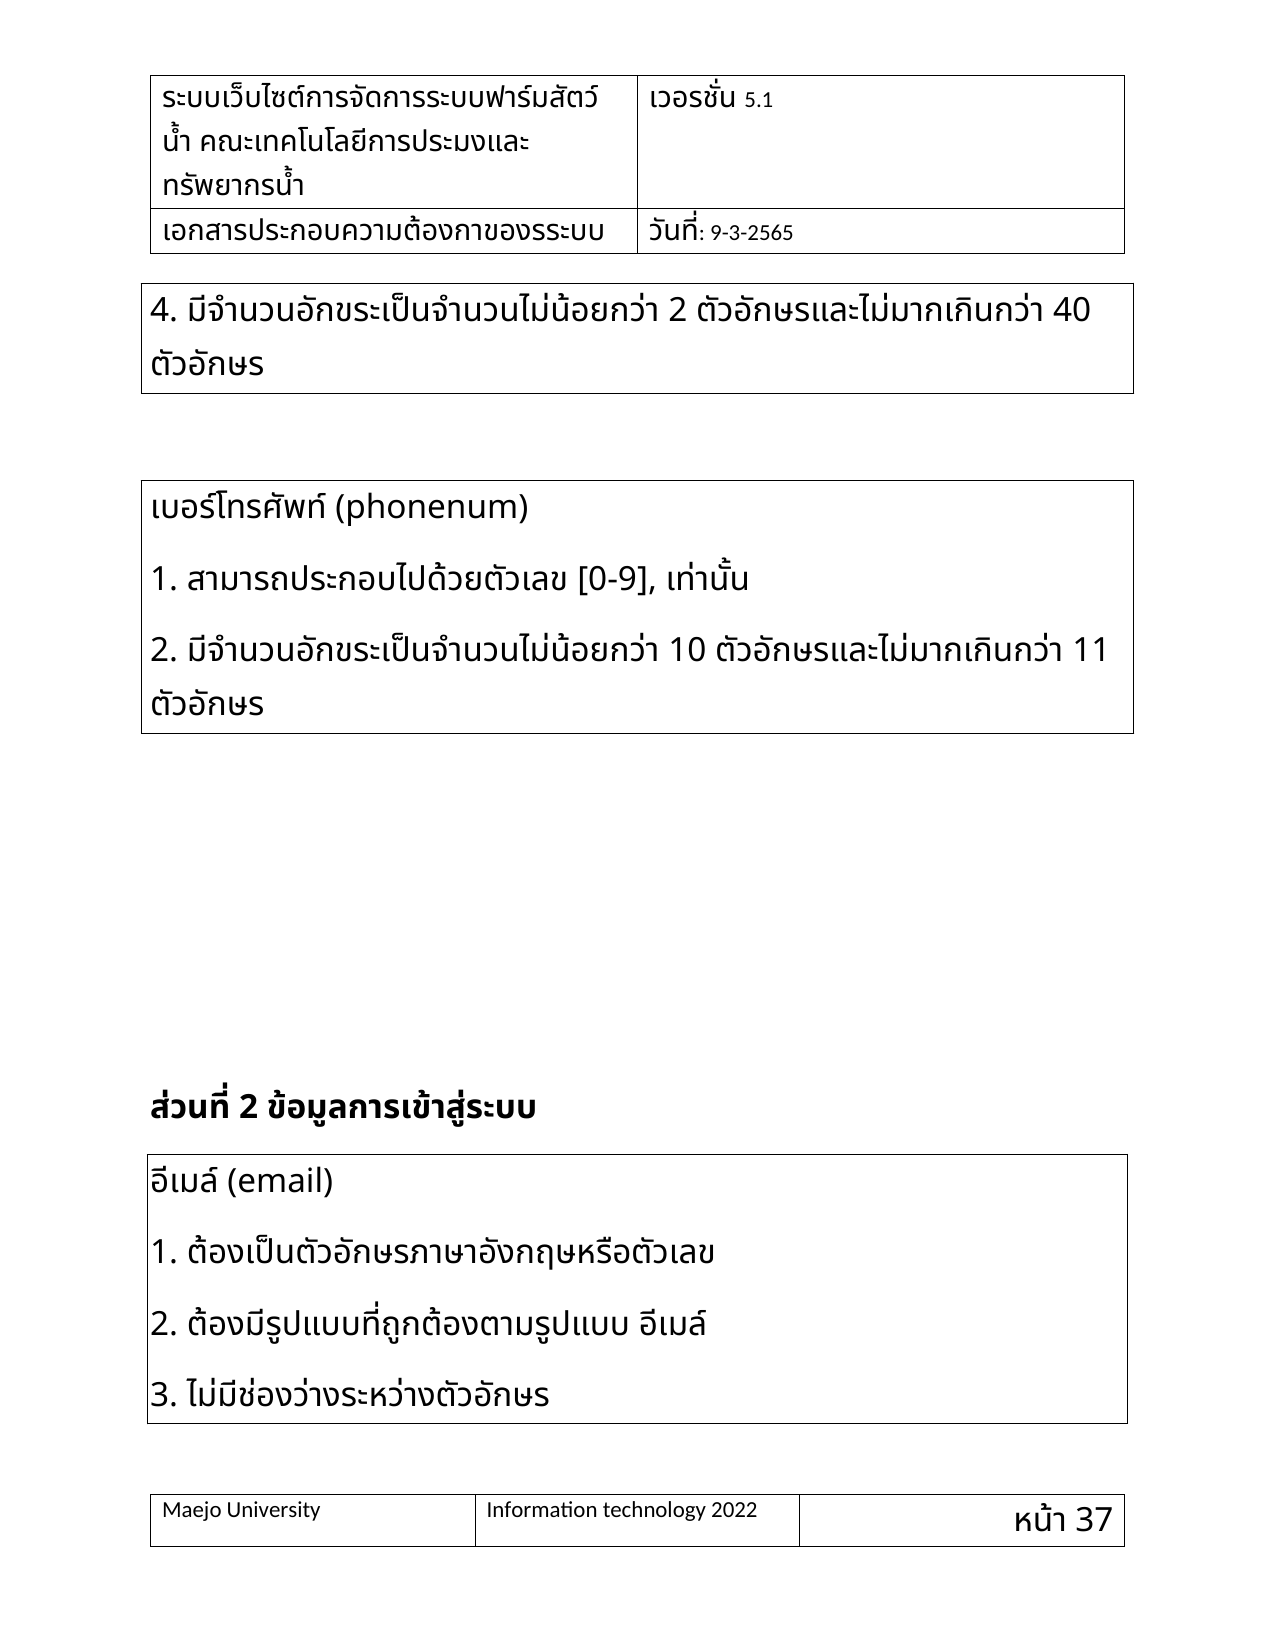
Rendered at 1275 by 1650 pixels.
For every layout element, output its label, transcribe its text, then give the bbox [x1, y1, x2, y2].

text 4. มีจำนวนอักขระเป็นจำนวนไม่น้อยกว่า 2 ตัวอักษรและไม่มากเกินกว่า 40 ตัวอักษร [142, 284, 1133, 393]
text เบอร์โทรศัพท์ (phonenum) [142, 481, 1133, 534]
text 2. ต้องมีรูปแบบที่ถูกต้องตามรูปแบบ อีเมล์ [148, 1296, 1127, 1350]
text 1. สามารถประกอบไปด้วยตัวเลข [0-9], เท่านั้น [142, 551, 1133, 605]
text อีเมล์ (email) [148, 1155, 1127, 1207]
text ส่วนที่ 2 ข้อมูลการเข้าสู่ระบบ [150, 1082, 1125, 1133]
text 3. ไม่มีช่องว่างระหว่างตัวอักษร [148, 1367, 1127, 1423]
text 1. ต้องเป็นตัวอักษรภาษาอังกฤษหรือตัวเลข [148, 1225, 1127, 1279]
text 2. มีจำนวนอักขระเป็นจำนวนไม่น้อยกว่า 10 ตัวอักษรและไม่มากเกินกว่า 11 ตัวอักษร [142, 622, 1133, 733]
